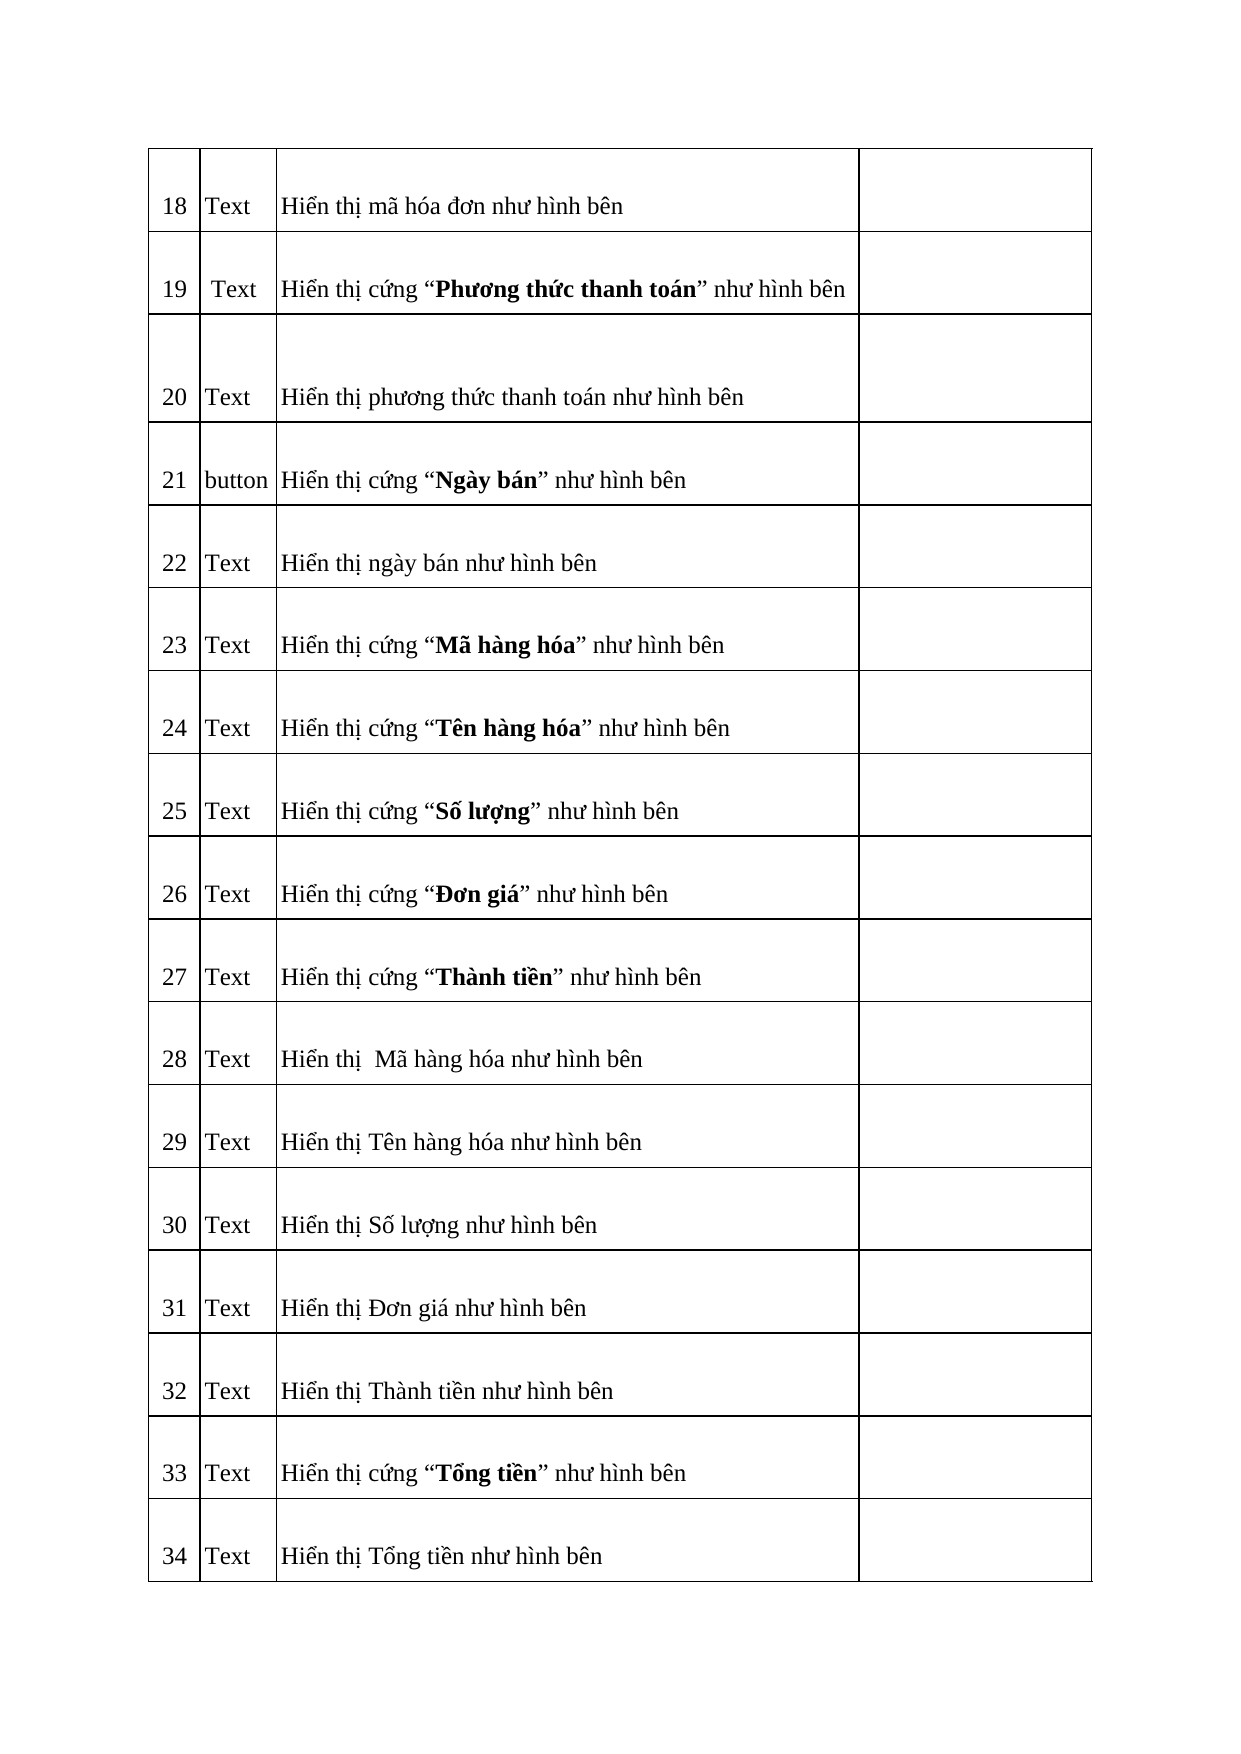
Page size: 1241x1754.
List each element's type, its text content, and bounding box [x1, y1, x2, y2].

table_cell 27 [149, 920, 199, 1001]
table_cell [860, 1499, 1091, 1581]
table_cell Hiển thị Mã hàng hóa như hình bên [277, 1002, 858, 1084]
table_cell Text [201, 1417, 276, 1498]
table_cell Hiển thị mã hóa đơn như hình bên [277, 149, 858, 231]
table_cell Text [201, 506, 276, 587]
table_cell 25 [149, 754, 199, 835]
table_cell 34 [149, 1499, 199, 1581]
table_cell Text [201, 149, 276, 231]
table_cell Hiển thị Đơn giá như hình bên [277, 1251, 858, 1332]
table_cell [860, 1417, 1091, 1498]
table_cell Text [201, 671, 276, 752]
table_cell [860, 671, 1091, 752]
table_cell Text [201, 1168, 276, 1249]
table_cell [860, 1251, 1091, 1332]
table_cell 21 [149, 423, 199, 504]
table_cell Hiển thị cứng “Phương thức thanh toán” như hình bên [277, 232, 858, 313]
table_cell Hiển thị ngày bán như hình bên [277, 506, 858, 587]
table_cell [860, 837, 1091, 918]
table_cell 24 [149, 671, 199, 752]
table_cell [860, 1168, 1091, 1249]
table_cell Text [201, 837, 276, 918]
table_cell Hiển thị cứng “Tổng tiền” như hình bên [277, 1417, 858, 1498]
table_cell button [201, 423, 276, 504]
table_cell Text [201, 588, 276, 669]
table_cell Hiển thị Tên hàng hóa như hình bên [277, 1085, 858, 1166]
table_cell 28 [149, 1002, 199, 1084]
table_cell [860, 506, 1091, 587]
table_cell [860, 423, 1091, 504]
table_cell Hiển thị cứng “Thành tiền” như hình bên [277, 920, 858, 1001]
table_cell [860, 920, 1091, 1001]
table_cell 33 [149, 1417, 199, 1498]
table_cell Text [201, 1251, 276, 1332]
table_cell 30 [149, 1168, 199, 1249]
table_cell [860, 1334, 1091, 1415]
table_cell Text [201, 232, 276, 313]
table_cell 19 [149, 232, 199, 313]
table_cell 26 [149, 837, 199, 918]
table_cell Hiển thị Số lượng như hình bên [277, 1168, 858, 1249]
table_cell Text [201, 1499, 276, 1581]
table_cell [860, 1002, 1091, 1084]
table_cell [860, 232, 1091, 313]
table_cell Hiển thị cứng “Mã hàng hóa” như hình bên [277, 588, 858, 669]
table_cell [860, 315, 1091, 421]
table_cell 18 [149, 149, 199, 231]
table_cell Text [201, 315, 276, 421]
table_cell Text [201, 1334, 276, 1415]
table_cell 23 [149, 588, 199, 669]
table_cell Hiển thị cứng “Tên hàng hóa” như hình bên [277, 671, 858, 752]
table_cell Text [201, 920, 276, 1001]
table_cell 32 [149, 1334, 199, 1415]
table_cell Hiển thị Thành tiền như hình bên [277, 1334, 858, 1415]
table_cell Hiển thị cứng “Ngày bán” như hình bên [277, 423, 858, 504]
table_cell Hiển thị cứng “Số lượng” như hình bên [277, 754, 858, 835]
table_cell Text [201, 1002, 276, 1084]
table_cell 22 [149, 506, 199, 587]
table_cell Text [201, 754, 276, 835]
table_cell Text [201, 1085, 276, 1166]
table_cell Hiển thị cứng “Đơn giá” như hình bên [277, 837, 858, 918]
table_cell 31 [149, 1251, 199, 1332]
table_cell 29 [149, 1085, 199, 1166]
table_cell 20 [149, 315, 199, 421]
table_cell [860, 149, 1091, 231]
table_cell [860, 588, 1091, 669]
table_cell [860, 754, 1091, 835]
table_cell [860, 1085, 1091, 1166]
table_cell Hiển thị Tổng tiền như hình bên [277, 1499, 858, 1581]
table_cell Hiển thị phương thức thanh toán như hình bên [277, 315, 858, 421]
